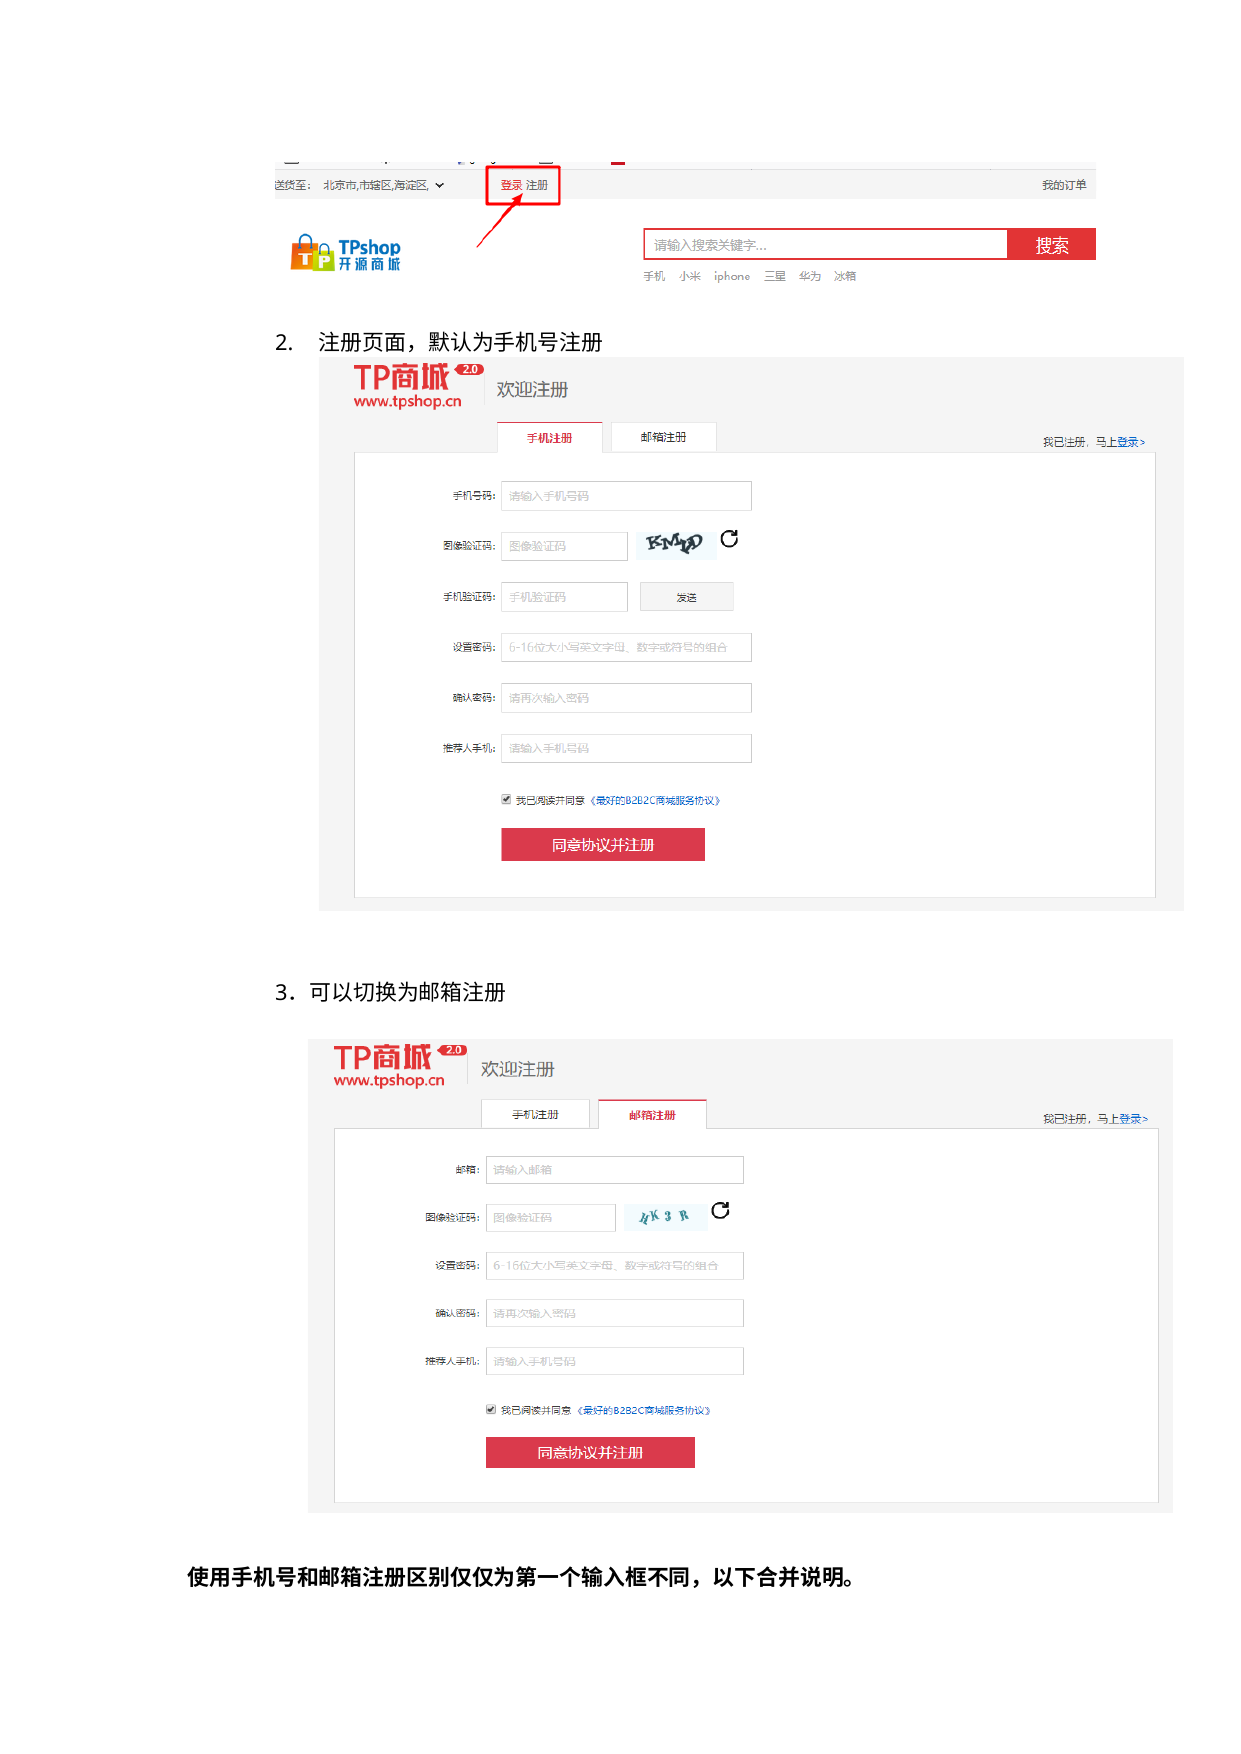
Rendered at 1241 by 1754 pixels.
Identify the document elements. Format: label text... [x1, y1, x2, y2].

picture [307, 1039, 1173, 1513]
list 注册页面，默认为手机号注册 [275, 324, 1053, 357]
text 使用手机号和邮箱注册区别仅仅为第一个输入框不同，以下合并说明。 [187, 1559, 1053, 1592]
text 3．可以切换为邮箱注册 [187, 974, 1053, 1007]
picture [318, 357, 1184, 911]
picture [275, 162, 1097, 301]
